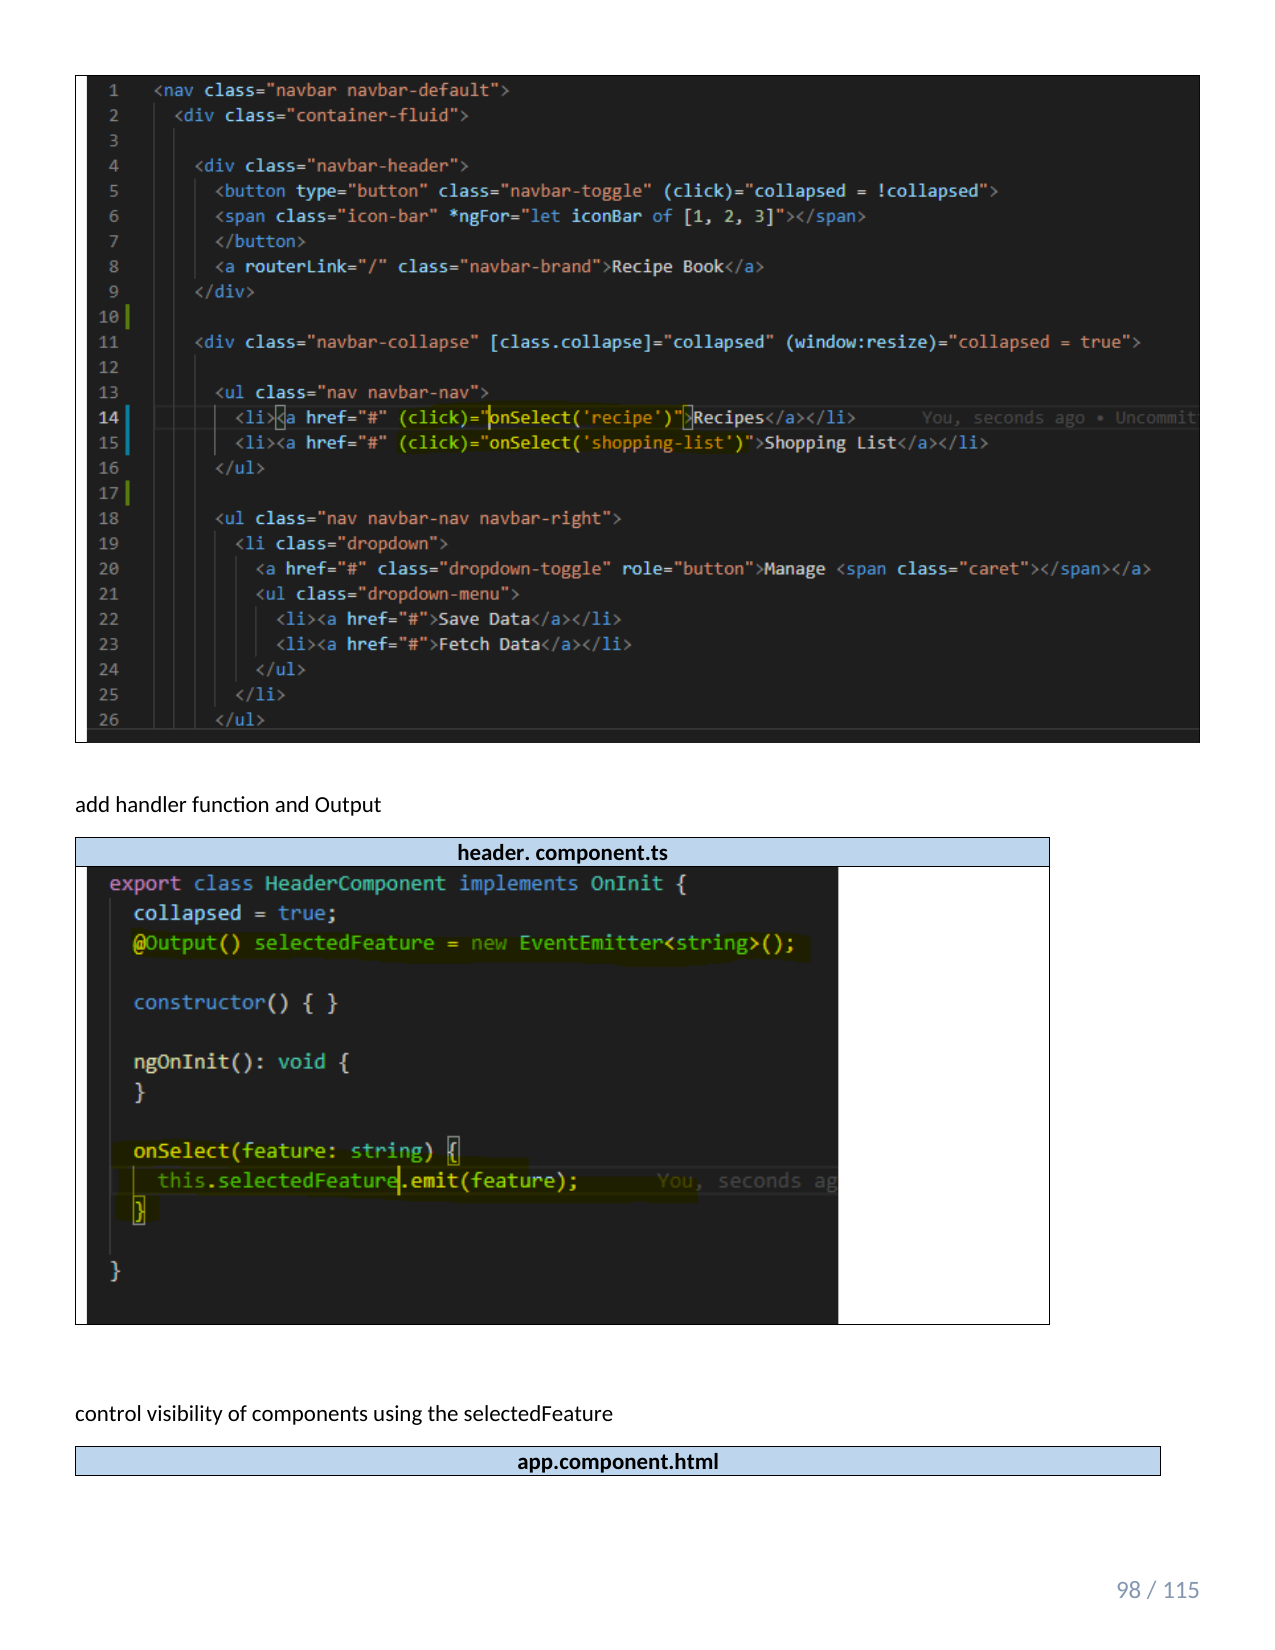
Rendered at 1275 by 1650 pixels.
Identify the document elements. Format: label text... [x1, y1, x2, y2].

picture [86, 867, 839, 1324]
table_header header. component.ts [76, 838, 1049, 866]
table_cell [76, 76, 86, 742]
text control visibility of components using the selectedFeature [75, 1399, 1200, 1427]
picture [86, 76, 1200, 743]
table_cell [839, 867, 1049, 1323]
table_header app.component.html [76, 1447, 1160, 1475]
text add handler function and Output [75, 790, 1200, 818]
table_cell [76, 867, 86, 1323]
